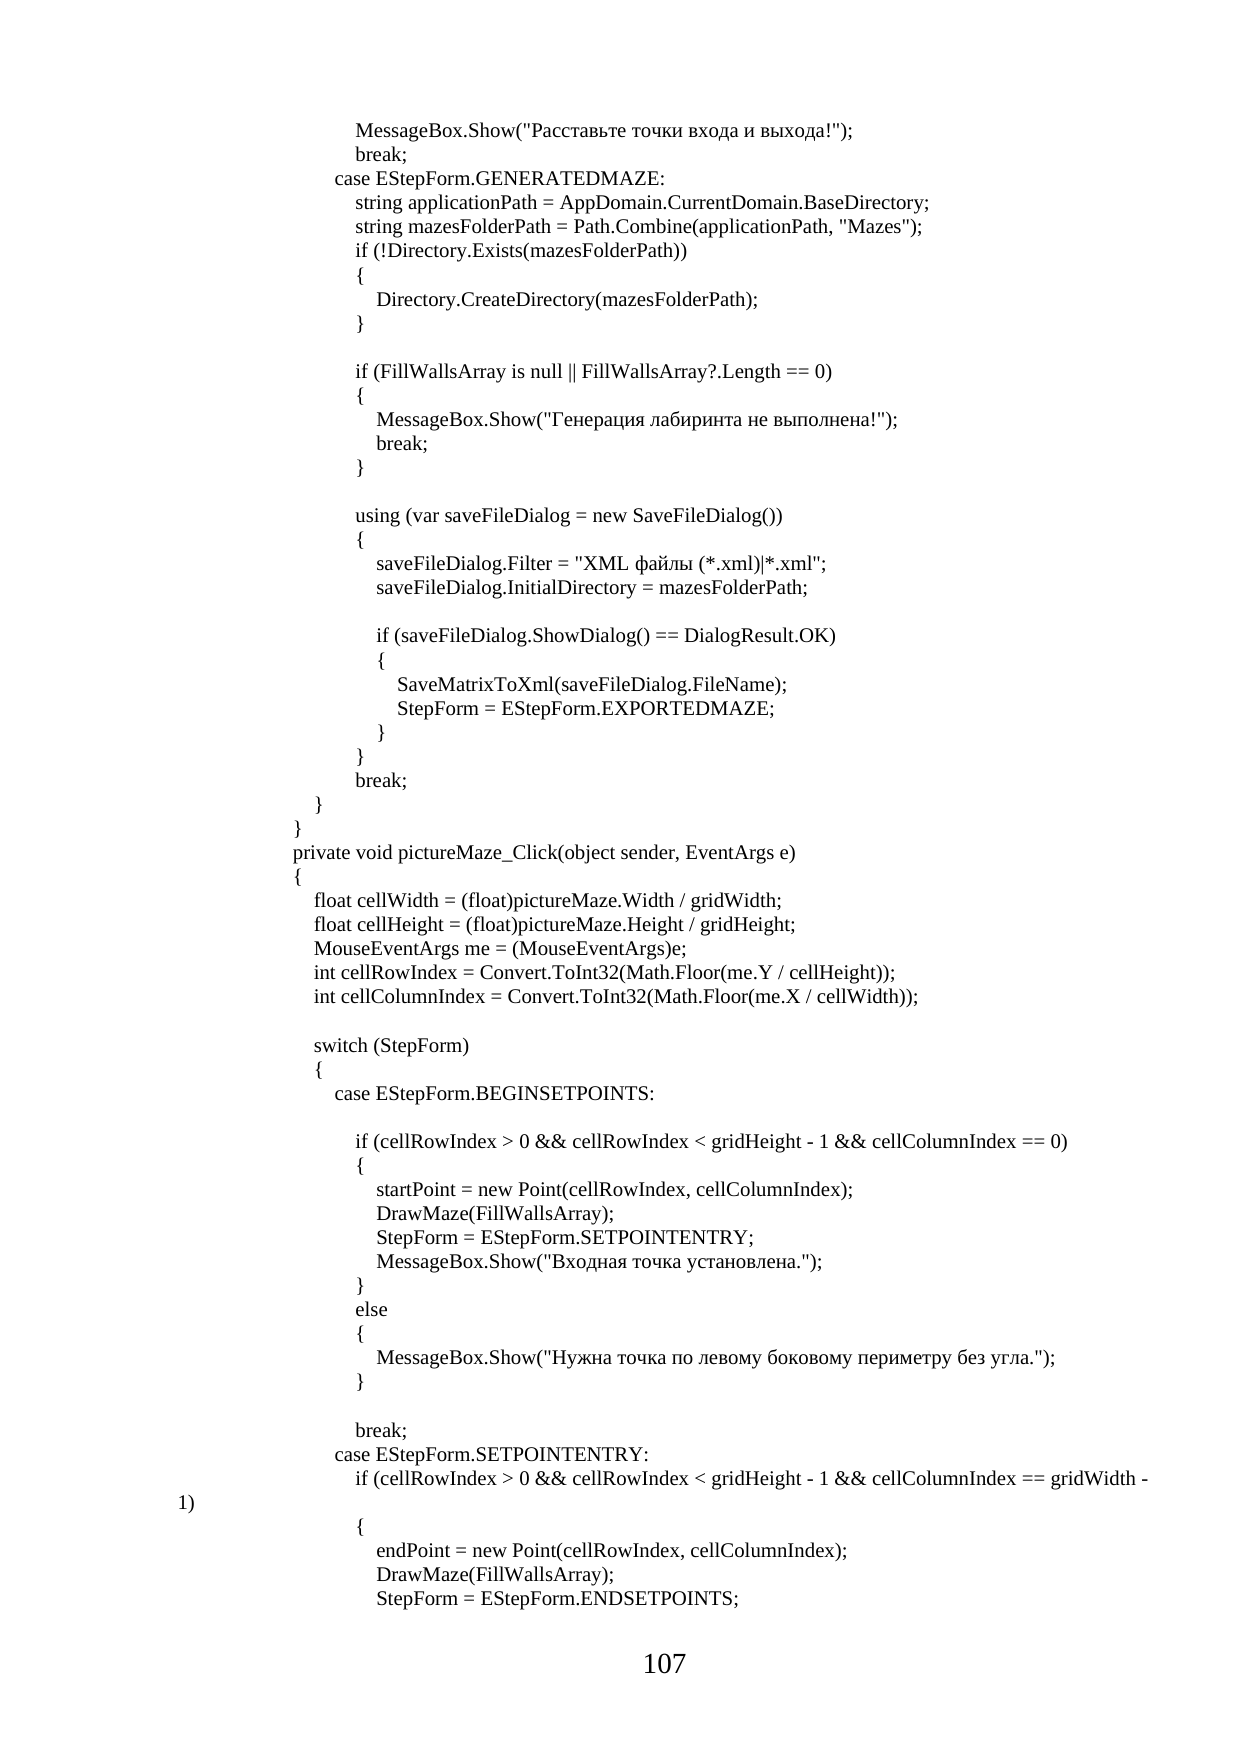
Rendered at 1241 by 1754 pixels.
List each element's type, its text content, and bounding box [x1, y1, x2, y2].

text if (cellRowIndex > 0 && cellRowIndex < gridHeight - 1 && cellColumnIndex == 0) [177, 1129, 1152, 1153]
text DrawMaze(FillWallsArray); [177, 1562, 1152, 1586]
text int cellRowIndex = Convert.ToInt32(Math.Floor(me.Y / cellHeight)); [177, 960, 1152, 984]
text private void pictureMaze_Click(object sender, EventArgs e) [177, 840, 1152, 864]
text SaveMatrixToXml(saveFileDialog.FileName); [177, 672, 1152, 696]
text } [177, 744, 1152, 768]
text break; [177, 142, 1152, 166]
text using (var saveFileDialog = new SaveFileDialog()) [177, 503, 1152, 527]
text if (!Directory.Exists(mazesFolderPath)) [177, 238, 1152, 262]
text MessageBox.Show("Генерация лабиринта не выполнена!"); [177, 407, 1152, 431]
text MessageBox.Show("Расставьте точки входа и выхода!"); [177, 118, 1152, 142]
text break; [177, 431, 1152, 455]
text StepForm = EStepForm.EXPORTEDMAZE; [177, 696, 1152, 720]
text int cellColumnIndex = Convert.ToInt32(Math.Floor(me.X / cellWidth)); [177, 984, 1152, 1008]
text MessageBox.Show("Нужна точка по левому боковому периметру без угла."); [177, 1345, 1152, 1369]
text } [177, 816, 1152, 840]
text { [177, 527, 1152, 551]
text { [177, 1514, 1152, 1538]
text MessageBox.Show("Входная точка установлена."); [177, 1249, 1152, 1273]
text endPoint = new Point(cellRowIndex, cellColumnIndex); [177, 1538, 1152, 1562]
text float cellWidth = (float)pictureMaze.Width / gridWidth; [177, 888, 1152, 912]
text { [177, 383, 1152, 407]
text } [177, 455, 1152, 479]
text StepForm = EStepForm.SETPOINTENTRY; [177, 1225, 1152, 1249]
text string applicationPath = AppDomain.CurrentDomain.BaseDirectory; [177, 190, 1152, 214]
text } [177, 792, 1152, 816]
text if (FillWallsArray is null || FillWallsArray?.Length == 0) [177, 359, 1152, 383]
text { [177, 864, 1152, 888]
text } [177, 720, 1152, 744]
text { [177, 1321, 1152, 1345]
text } [177, 311, 1152, 335]
text MouseEventArgs me = (MouseEventArgs)e; [177, 936, 1152, 960]
text } [177, 1273, 1152, 1297]
text string mazesFolderPath = Path.Combine(applicationPath, "Mazes"); [177, 214, 1152, 238]
text if (cellRowIndex > 0 && cellRowIndex < gridHeight - 1 && cellColumnIndex == gridWidth - 1) [177, 1466, 1152, 1514]
text DrawMaze(FillWallsArray); [177, 1201, 1152, 1225]
text startPoint = new Point(cellRowIndex, cellColumnIndex); [177, 1177, 1152, 1201]
text case EStepForm.BEGINSETPOINTS: [177, 1081, 1152, 1105]
text { [177, 1057, 1152, 1081]
text saveFileDialog.Filter = "XML файлы (*.xml)|*.xml"; [177, 551, 1152, 575]
text switch (StepForm) [177, 1032, 1152, 1057]
text else [177, 1297, 1152, 1321]
text case EStepForm.SETPOINTENTRY: [177, 1442, 1152, 1466]
text { [177, 262, 1152, 287]
text float cellHeight = (float)pictureMaze.Height / gridHeight; [177, 912, 1152, 936]
text Directory.CreateDirectory(mazesFolderPath); [177, 287, 1152, 311]
text } [177, 1369, 1152, 1393]
text saveFileDialog.InitialDirectory = mazesFolderPath; [177, 575, 1152, 599]
text { [177, 1153, 1152, 1177]
text break; [177, 1417, 1152, 1442]
text case EStepForm.GENERATEDMAZE: [177, 166, 1152, 190]
text StepForm = EStepForm.ENDSETPOINTS; [177, 1586, 1152, 1610]
text break; [177, 768, 1152, 792]
text { [177, 647, 1152, 672]
text if (saveFileDialog.ShowDialog() == DialogResult.OK) [177, 623, 1152, 647]
